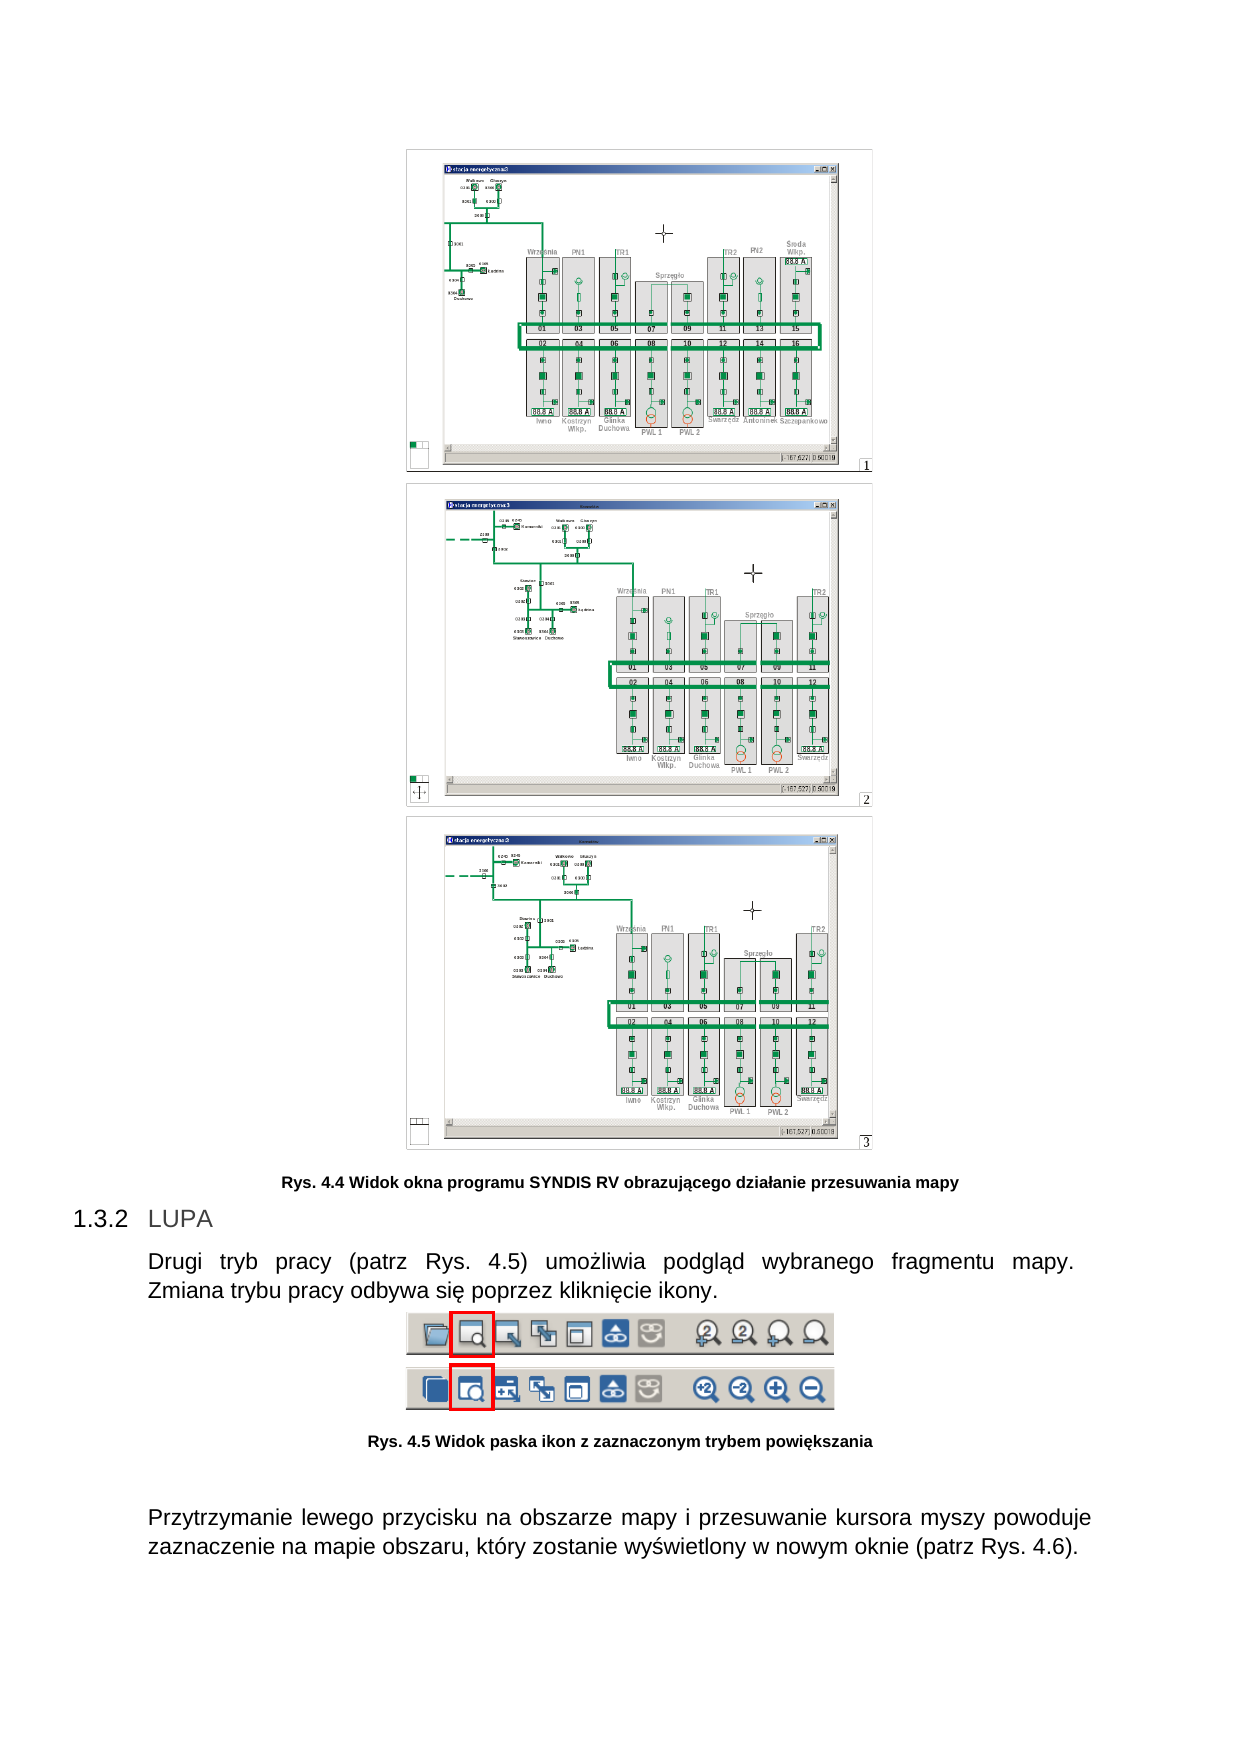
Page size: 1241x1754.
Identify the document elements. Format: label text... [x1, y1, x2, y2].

picture [452, 1367, 491, 1408]
picture [495, 1312, 834, 1355]
picture [405, 1367, 449, 1410]
picture [453, 1314, 492, 1355]
picture [406, 1312, 449, 1355]
picture [495, 1367, 835, 1410]
subtitle Lupa [73, 1204, 1093, 1233]
